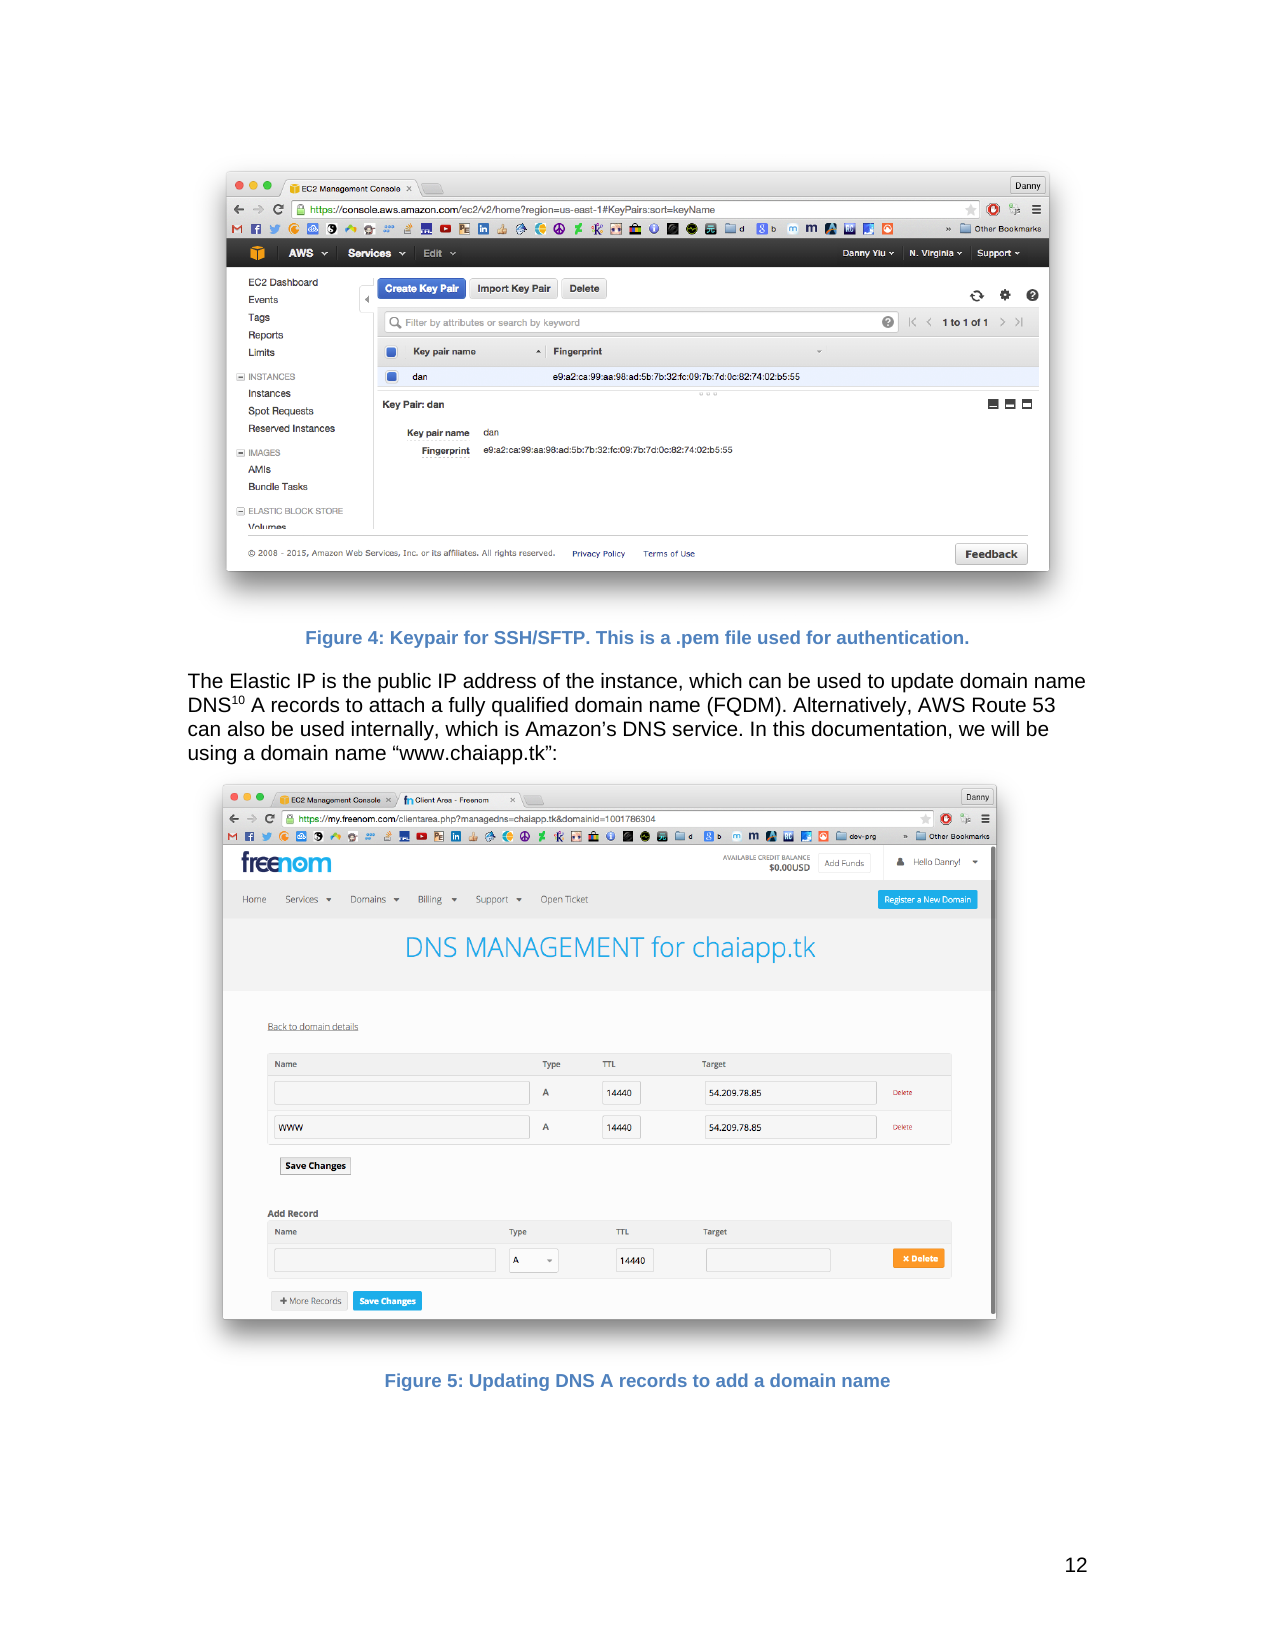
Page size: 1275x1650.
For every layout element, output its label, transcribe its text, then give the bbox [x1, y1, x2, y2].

text Figure 5: Updating DNS A records to add a domain name [187, 1369, 1087, 1391]
text The Elastic IP is the public IP address of the instance, which can be used to update domain name DNS10 A records to attach a fully qualified domain name (FQDM). Alternatively, AWS Route 53 can also be used internally, which is Amazon’s DNS service. In this documentation, we will be using a domain name “www.chaiapp.tk”: [187, 669, 1087, 765]
picture [187, 765, 1032, 1370]
text Figure 4: Keypair for SSH/SFTP. This is a .pem file used for authentication. [187, 627, 1087, 648]
picture [187, 150, 1088, 627]
